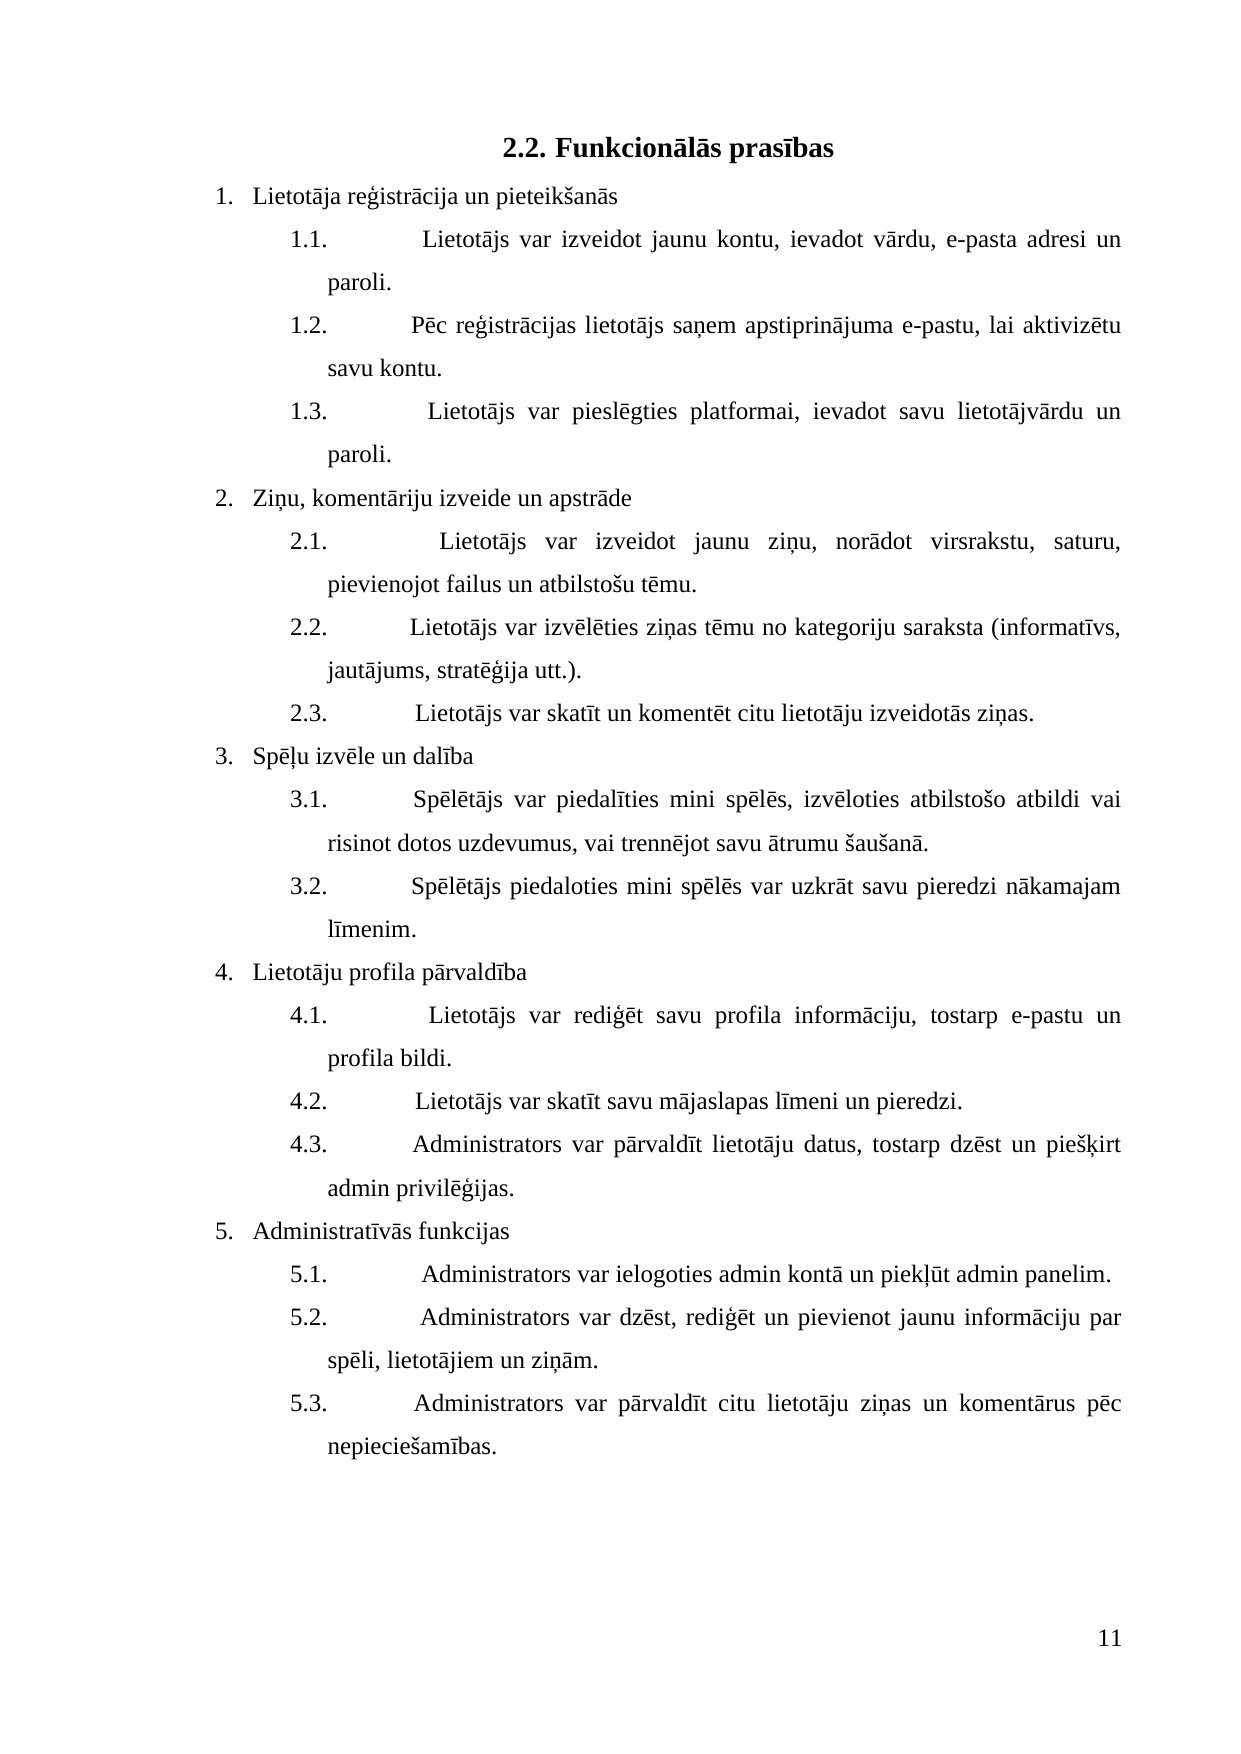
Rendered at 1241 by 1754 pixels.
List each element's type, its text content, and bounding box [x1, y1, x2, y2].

list Spēlētājs piedaloties mini spēlēs var uzkrāt savu pieredzi nākamajam līmenim. [290, 871, 1122, 943]
list Administrators var ielogoties admin kontā un piekļūt admin panelim. [290, 1259, 1122, 1288]
list Lietotājs var pieslēgties platformai, ievadot savu lietotājvārdu un paroli. [290, 396, 1122, 468]
list Administrators var pārvaldīt citu lietotāju ziņas un komentārus pēc nepieciešamības. [290, 1388, 1122, 1460]
list Lietotājs var skatīt savu mājaslapas līmeni un pieredzi. [290, 1086, 1122, 1115]
subtitle Funkcionālās prasības [215, 131, 1122, 164]
list Spēļu izvēle un dalība [215, 741, 1122, 770]
list Lietotājs var skatīt un komentēt citu lietotāju izveidotās ziņas. [290, 698, 1122, 727]
list Lietotājs var izveidot jaunu kontu, ievadot vārdu, e-pasta adresi un paroli. [290, 224, 1122, 296]
list Administrators var dzēst, rediģēt un pievienot jaunu informāciju par spēli, lietotājiem un ziņām. [290, 1302, 1122, 1374]
list Lietotāju profila pārvaldība [215, 957, 1122, 986]
list Administratīvās funkcijas [215, 1216, 1122, 1244]
list Lietotājs var izveidot jaunu ziņu, norādot virsrakstu, saturu, pievienojot failus un atbilstošu tēmu. [290, 526, 1122, 598]
list Ziņu, komentāriju izveide un apstrāde [215, 483, 1122, 511]
list Pēc reģistrācijas lietotājs saņem apstiprinājuma e-pastu, lai aktivizētu savu kontu. [290, 310, 1122, 382]
list Administrators var pārvaldīt lietotāju datus, tostarp dzēst un piešķirt admin privilēģijas. [290, 1129, 1122, 1201]
list Spēlētājs var piedalīties mini spēlēs, izvēloties atbilstošo atbildi vai risinot dotos uzdevumus, vai trennējot savu ātrumu šaušanā. [290, 784, 1122, 856]
list Lietotāja reģistrācija un pieteikšanās [215, 181, 1122, 209]
list Lietotājs var izvēlēties ziņas tēmu no kategoriju saraksta (informatīvs, jautājums, stratēģija utt.). [290, 612, 1122, 684]
list Lietotājs var rediģēt savu profila informāciju, tostarp e-pastu un profila bildi. [290, 1000, 1122, 1072]
